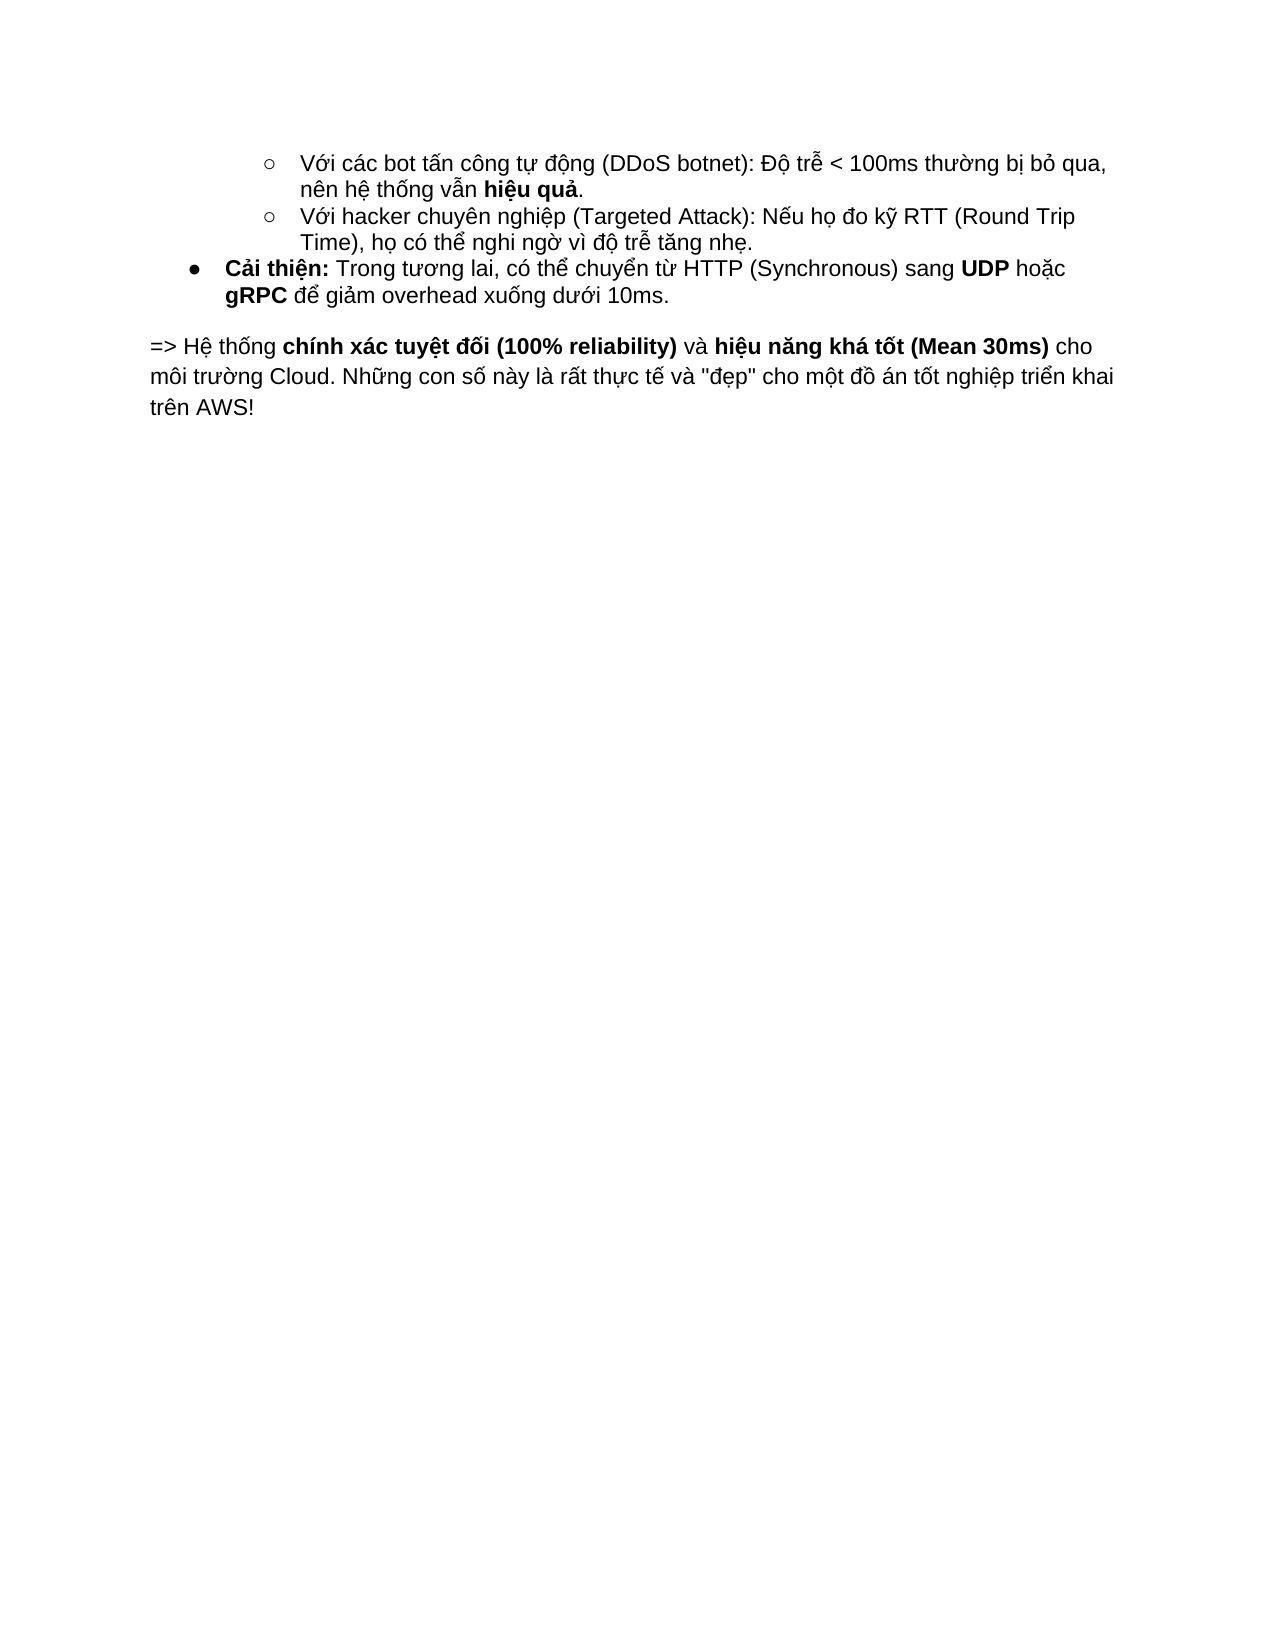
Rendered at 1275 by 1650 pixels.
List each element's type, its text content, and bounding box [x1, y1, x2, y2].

text => Hệ thống chính xác tuyệt đối (100% reliability) và hiệu năng khá tốt (Mean 30ms) cho môi trường Cloud. Những con số này là rất thực tế và "đẹp" cho một đồ án tốt nghiệp triển khai trên AWS! [150, 333, 1125, 420]
list Với hacker chuyên nghiệp (Targeted Attack): Nếu họ đo kỹ RTT (Round Trip Time), họ có thể nghi ngờ vì độ trễ tăng nhẹ. [262, 203, 1125, 255]
list Cải thiện: Trong tương lai, có thể chuyển từ HTTP (Synchronous) sang UDP hoặc gRPC để giảm overhead xuống dưới 10ms. [187, 255, 1125, 308]
list Với các bot tấn công tự động (DDoS botnet): Độ trễ < 100ms thường bị bỏ qua, nên hệ thống vẫn hiệu quả. [262, 150, 1125, 203]
